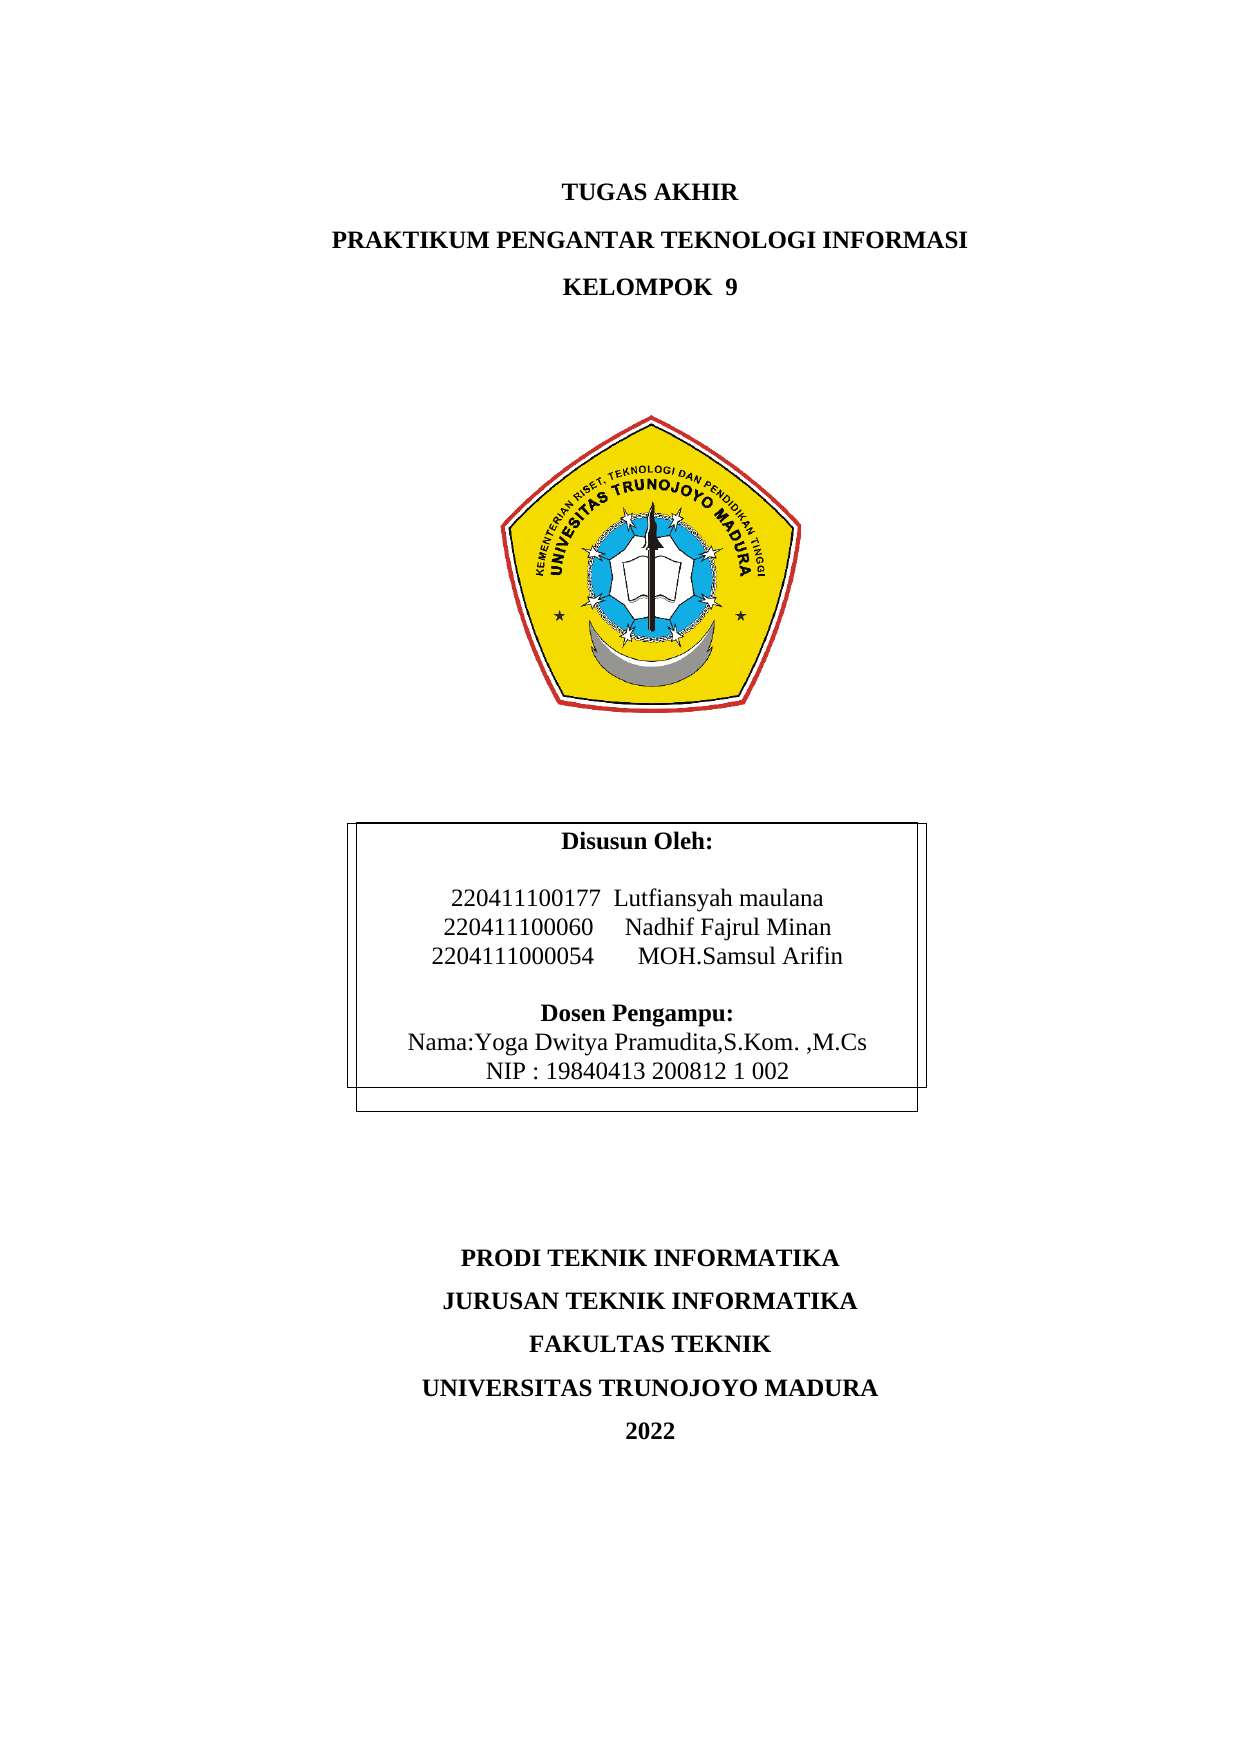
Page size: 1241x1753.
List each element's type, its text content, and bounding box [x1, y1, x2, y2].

picture [500, 415, 802, 713]
text PRAKTIKUM PENGANTAR TEKNOLOGI INFORMASI KELOMPOK 9 [331, 225, 969, 301]
text UNIVERSITAS TRUNOJOYO MADURA 2022 [421, 1373, 879, 1444]
text PRODI TEKNIK INFORMATIKA JURUSAN TEKNIK INFORMATIKA FAKULTAS TEKNIK [421, 1243, 879, 1358]
text TUGAS AKHIR [331, 177, 969, 206]
